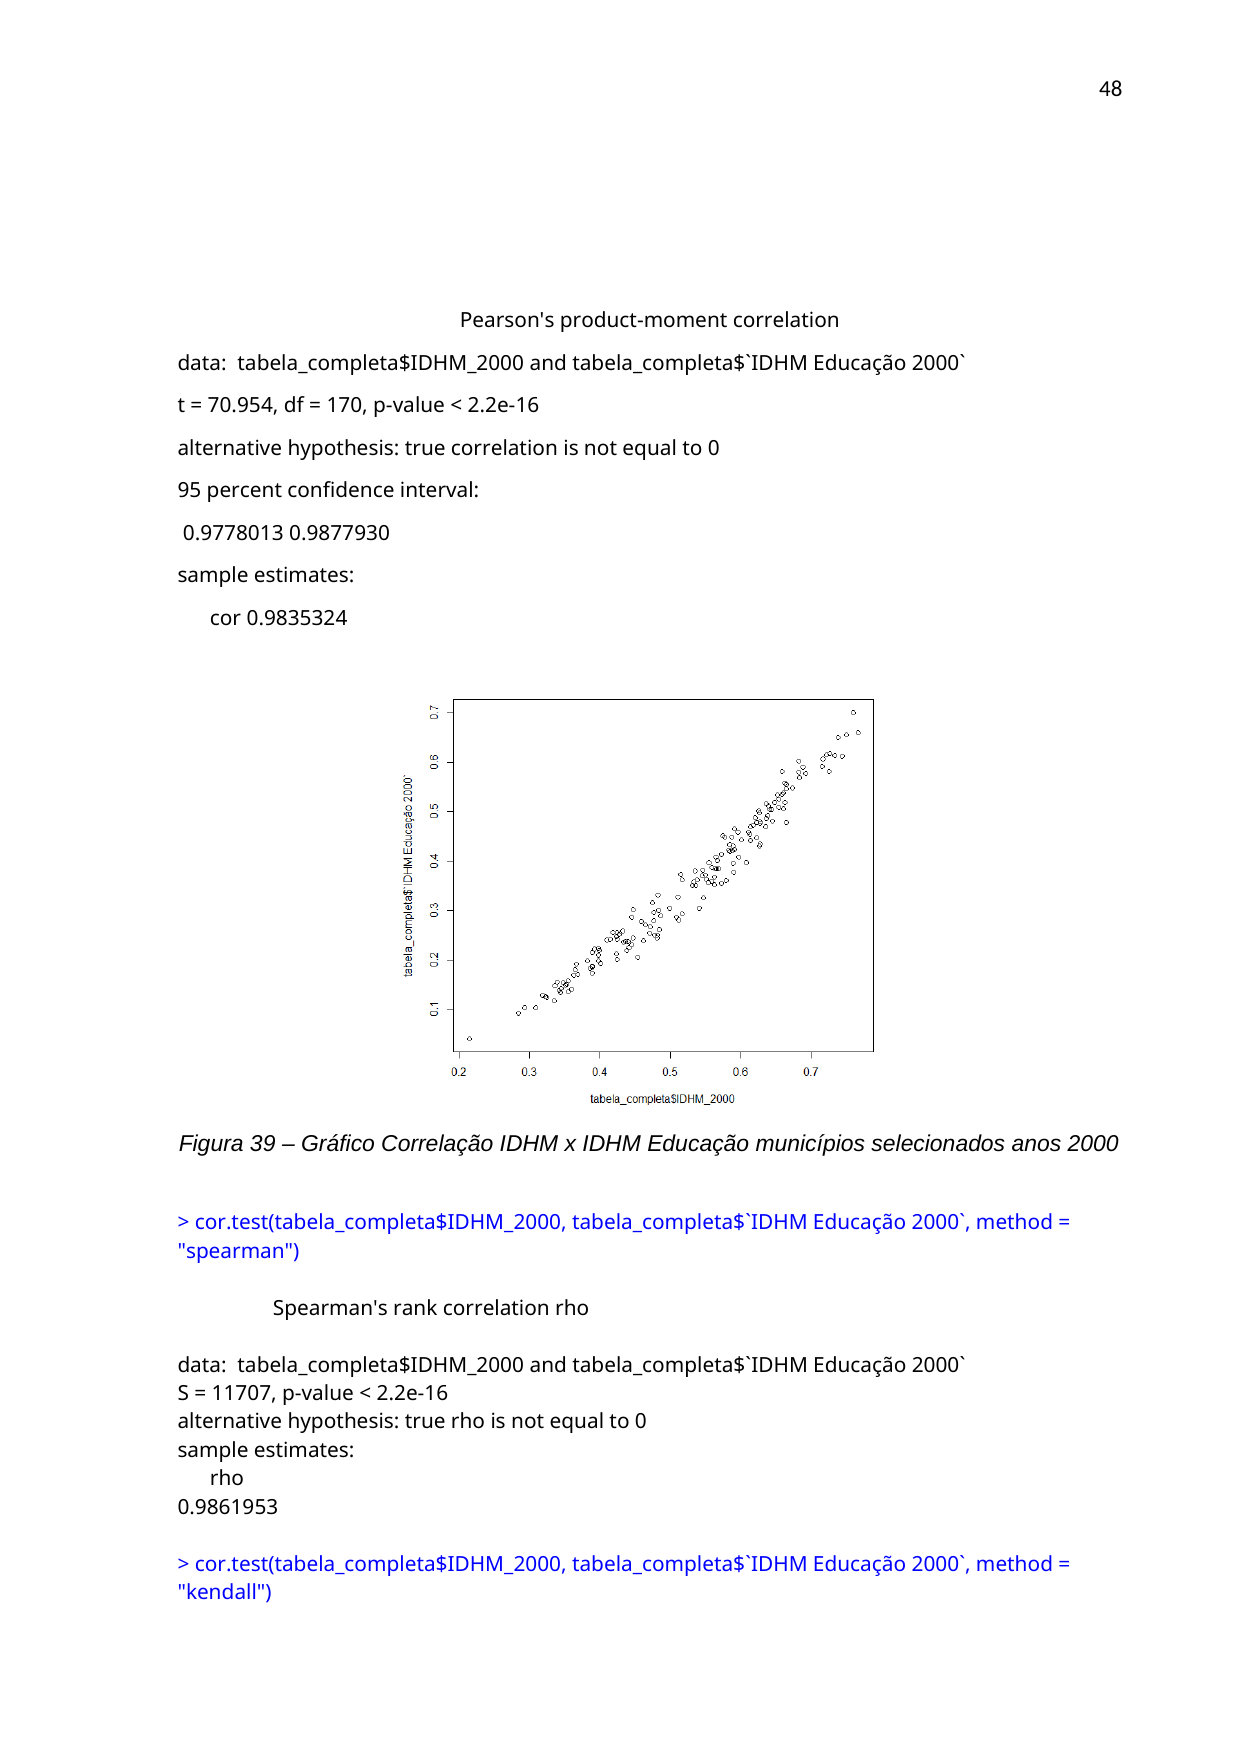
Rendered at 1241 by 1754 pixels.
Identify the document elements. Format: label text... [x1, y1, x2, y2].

text cor 0.9835324 [177, 603, 1122, 632]
text data: tabela_completa$IDHM_2000 and tabela_completa$`IDHM Educação 2000` [177, 1350, 1122, 1378]
text 0.9861953 [177, 1492, 1122, 1520]
text > cor.test(tabela_completa$IDHM_2000, tabela_completa$`IDHM Educação 2000`, method = "kendall") [177, 1549, 1122, 1606]
text 95 percent confidence interval: [177, 475, 1122, 504]
text Pearson's product-moment correlation [177, 305, 1122, 333]
picture [399, 645, 900, 1119]
text sample estimates: [177, 561, 1122, 589]
text > cor.test(tabela_completa$IDHM_2000, tabela_completa$`IDHM Educação 2000`, method = "spearman") [177, 1207, 1122, 1264]
text t = 70.954, df = 170, p-value < 2.2e-16 [177, 390, 1122, 419]
text sample estimates: [177, 1435, 1122, 1463]
text data: tabela_completa$IDHM_2000 and tabela_completa$`IDHM Educação 2000` [177, 348, 1122, 376]
text S = 11707, p-value < 2.2e-16 [177, 1378, 1122, 1407]
text Figura 39 – Gráfico Correlação IDHM x IDHM Educação municípios selecionados anos 2000 [177, 1130, 1122, 1157]
text Spearman's rank correlation rho [177, 1293, 1122, 1321]
text alternative hypothesis: true correlation is not equal to 0 [177, 433, 1122, 461]
text 0.9778013 0.9877930 [177, 518, 1122, 546]
text rho [177, 1463, 1122, 1492]
text alternative hypothesis: true rho is not equal to 0 [177, 1407, 1122, 1435]
